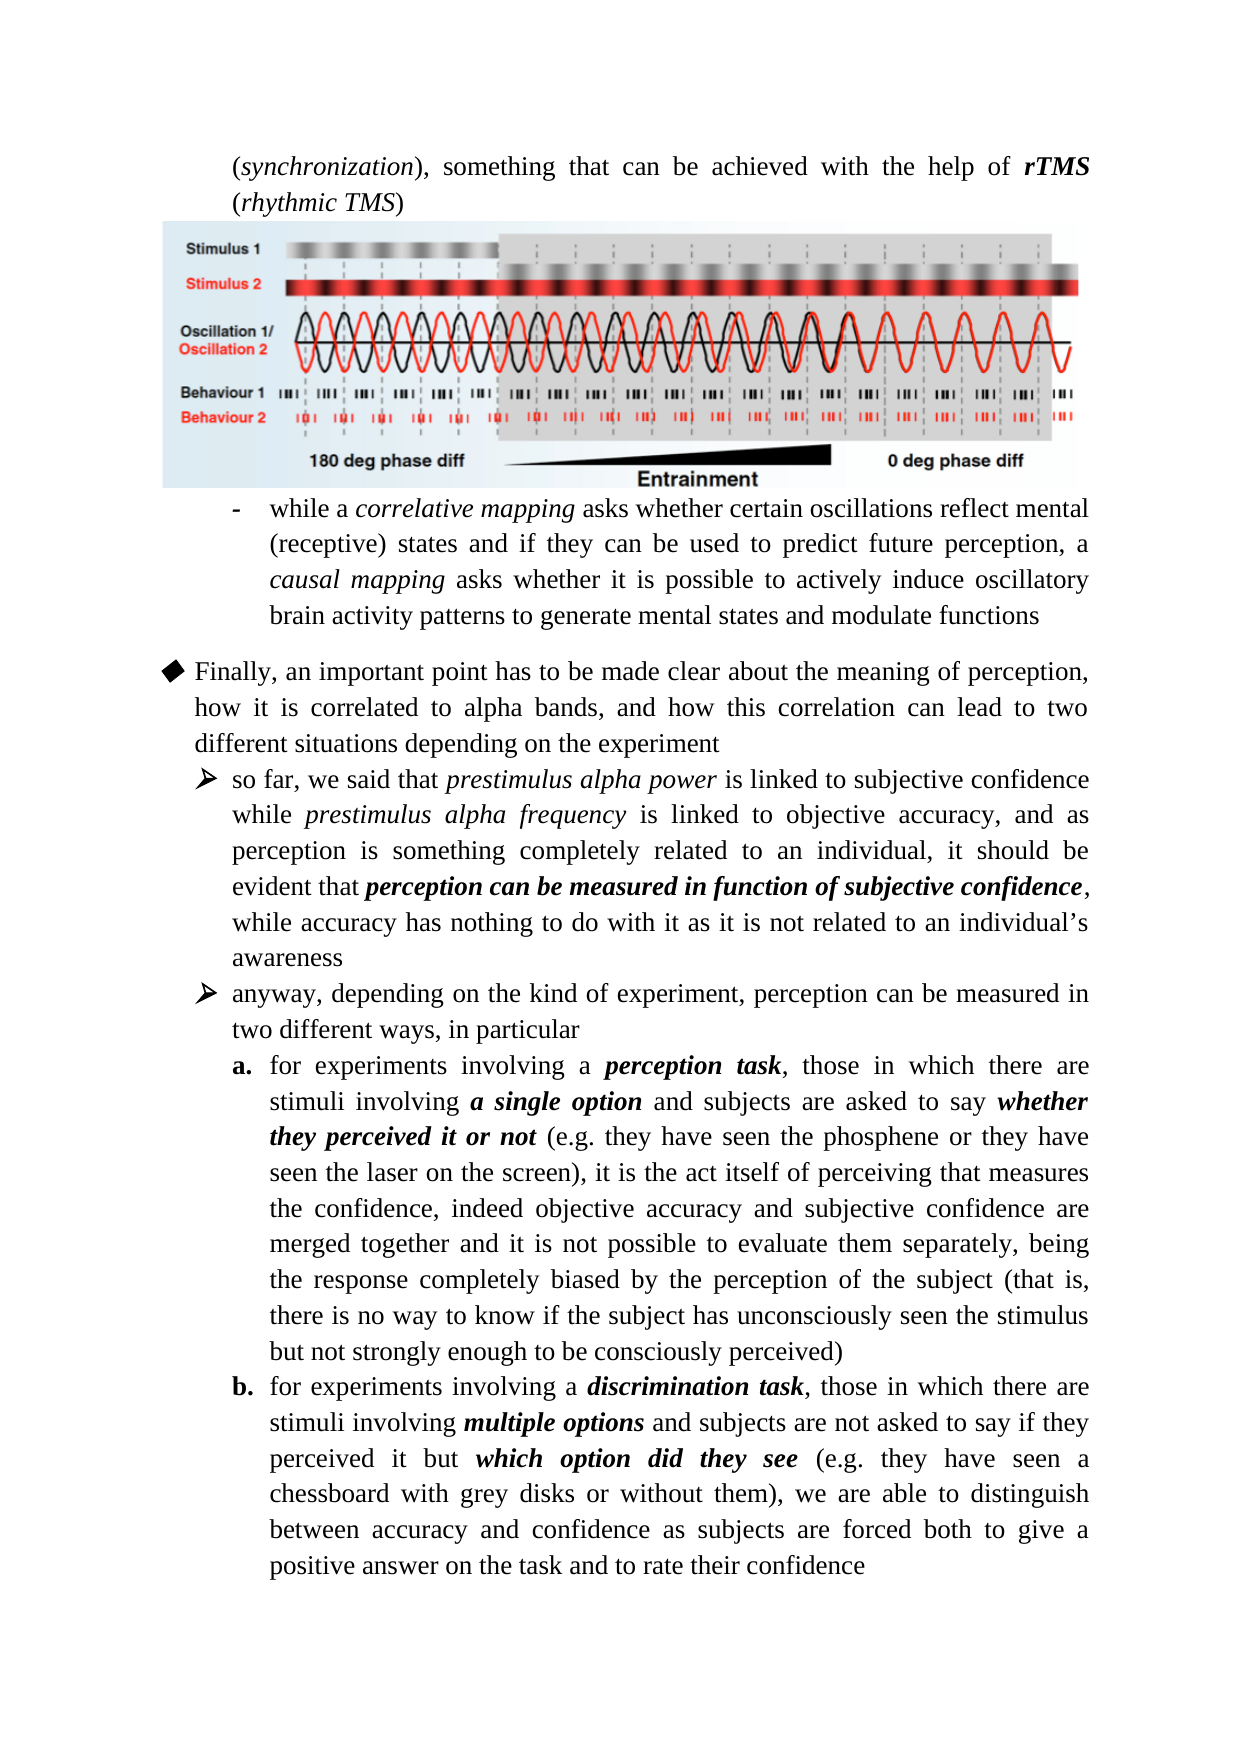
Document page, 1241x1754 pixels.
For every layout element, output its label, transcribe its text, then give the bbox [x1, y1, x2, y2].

list for experiments involving a perception task, those in which there are stimuli involving a single option and subjects are asked to say whether they perceived it or not (e.g. they have seen the phosphene or they have seen the laser on the screen), it is the act itself of perceiving that measures the confidence, indeed objective accuracy and subjective confidence are merged together and it is not possible to evaluate them separately, being the response completely biased by the perception of the subject (that is, there is no way to know if the subject has unconsciously seen the stimulus but not strongly enough to be consciously perceived) [232, 1049, 1090, 1366]
list for experiments involving a discrimination task, those in which there are stimuli involving multiple options and subjects are not asked to say if they perceived it but which option did they see (e.g. they have seen a chessboard with grey disks or without them), we are able to distinguish between accuracy and confidence as subjects are forced both to give a positive answer on the task and to rate their confidence [232, 1370, 1090, 1580]
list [194, 150, 1090, 217]
list Finally, an important point has to be made clear about the meaning of perception, how it is correlated to alpha bands, and how this correlation can lead to two different situations depending on the experiment [157, 656, 1090, 758]
list so far, we said that prestimulus alpha power is linked to subjective confidence while prestimulus alpha frequency is linked to objective accuracy, and as perception is something completely related to an individual, it should be evident that perception can be measured in function of subjective confidence, while accuracy has nothing to do with it as it is not related to an individual’s awareness [194, 763, 1090, 973]
list while a correlative mapping asks whether certain oscillations reflect mental (receptive) states and if they can be used to predict future perception, a causal mapping asks whether it is possible to actively induce oscillatory brain activity patterns to generate mental states and modulate functions [232, 492, 1090, 630]
list anyway, depending on the kind of experiment, perception can be measured in two different ways, in particular [194, 977, 1090, 1044]
